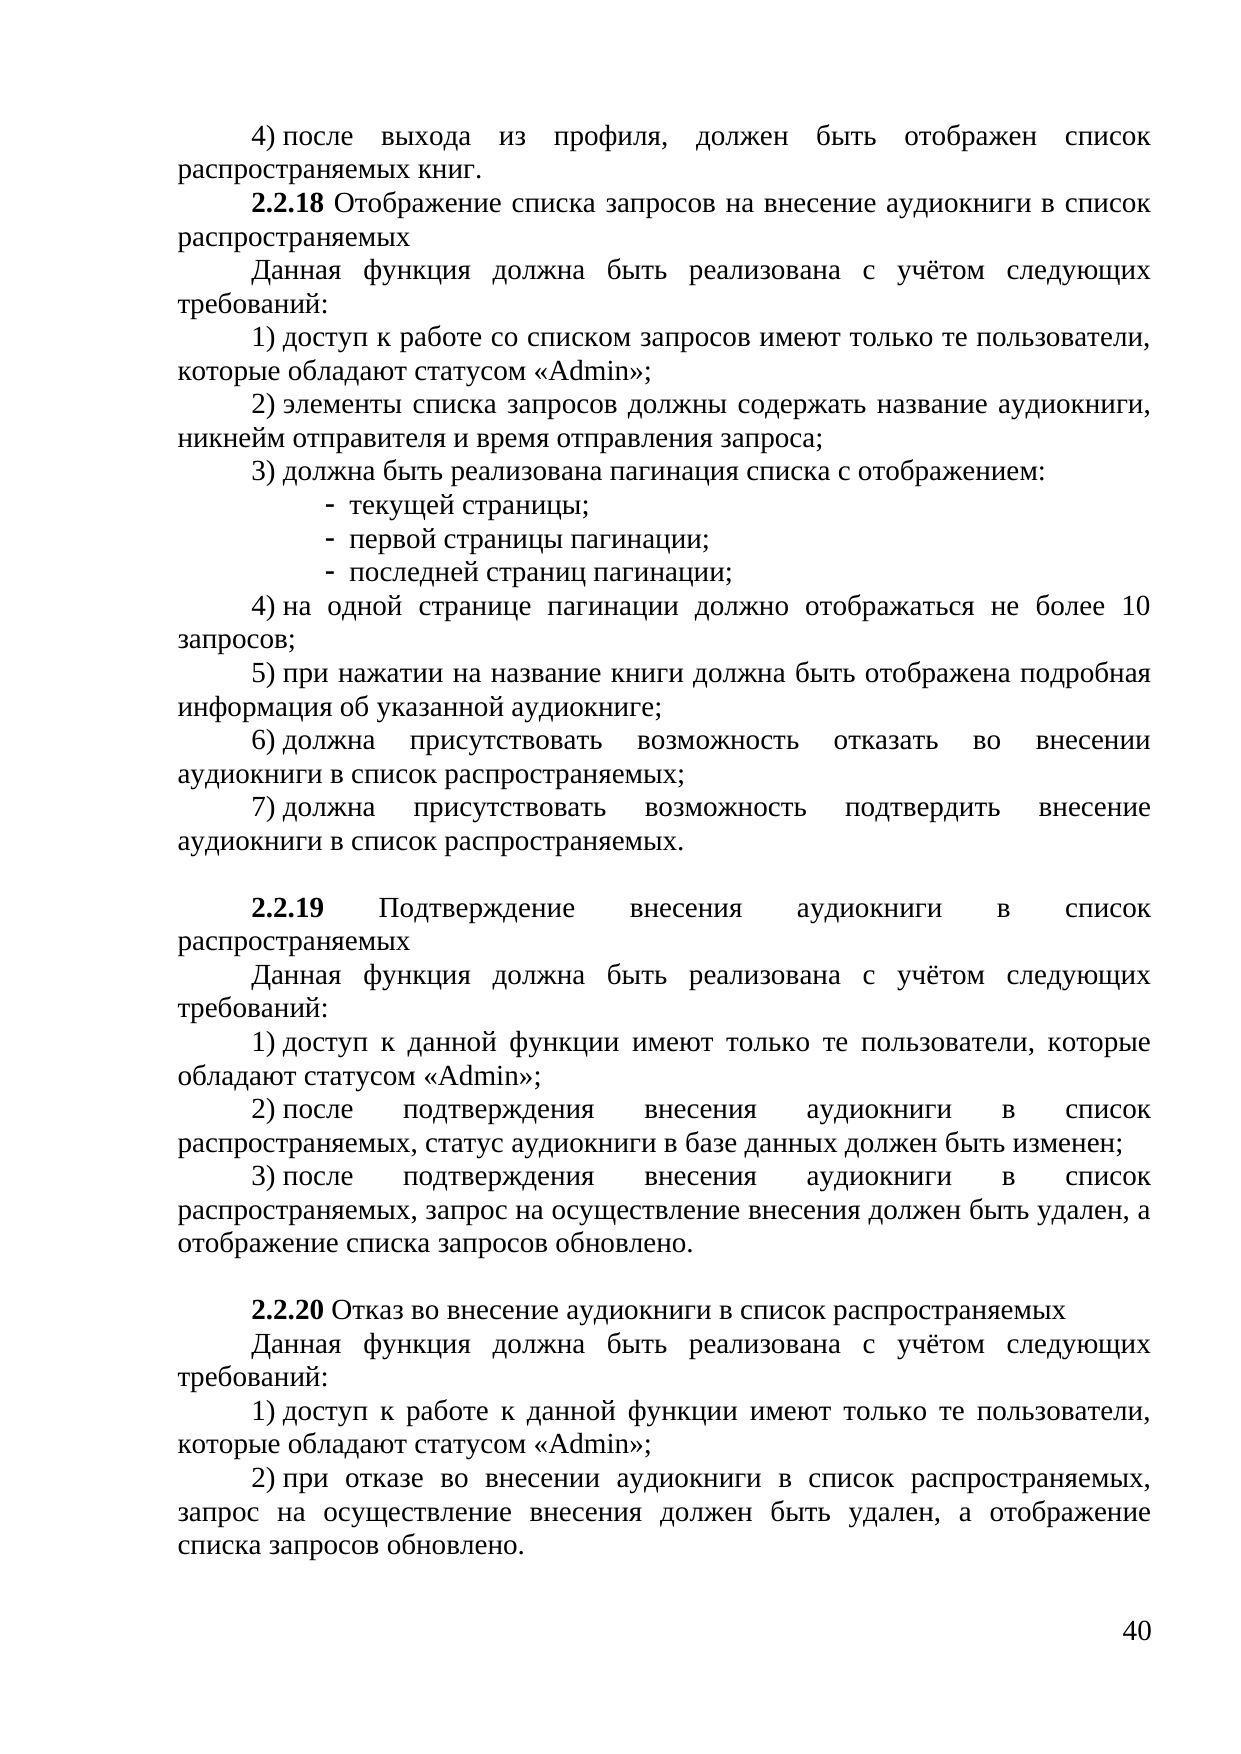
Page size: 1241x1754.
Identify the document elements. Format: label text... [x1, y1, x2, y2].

list доступ к данной функции имеют только те пользователи, которые обладают статусом «Admin»; [177, 1024, 1152, 1091]
list должна быть реализована пагинация списка с отображением: [177, 453, 1152, 487]
list при отказе во внесении аудиокниги в список распространяемых, запрос на осуществление внесения должен быть удален, а отображение списка запросов обновлено. [177, 1460, 1152, 1561]
list доступ к работе к данной функции имеют только те пользователи, которые обладают статусом «Admin»; [177, 1393, 1152, 1460]
list после подтверждения внесения аудиокниги в список распространяемых, запрос на осуществление внесения должен быть удален, а отображение списка запросов обновлено. [177, 1158, 1152, 1259]
list после подтверждения внесения аудиокниги в список распространяемых, статус аудиокниги в базе данных должен быть изменен; [177, 1091, 1152, 1158]
list текущей страницы; [251, 487, 1152, 521]
list элементы списка запросов должны содержать название аудиокниги, никнейм отправителя и время отправления запроса; [177, 386, 1152, 453]
list первой страницы пагинации; [251, 521, 1152, 554]
list должна присутствовать возможность подтвердить внесение аудиокниги в список распространяемых. [177, 789, 1152, 856]
text 2.2.20 Отказ во внесение аудиокниги в список распространяемых [177, 1292, 1152, 1326]
list должна присутствовать возможность отказать во внесении аудиокниги в список распространяемых; [177, 722, 1152, 789]
text 2.2.18 Отображение списка запросов на внесение аудиокниги в список распространяемых [177, 185, 1152, 252]
text Данная функция должна быть реализована с учётом следующих требований: [177, 957, 1152, 1024]
list на одной странице пагинации должно отображаться не более 10 запросов; [177, 588, 1152, 655]
list при нажатии на название книги должна быть отображена подробная информация об указанной аудиокниге; [177, 655, 1152, 722]
text Данная функция должна быть реализована с учётом следующих требований: [177, 1326, 1152, 1393]
list последней страниц пагинации; [251, 554, 1152, 588]
text Данная функция должна быть реализована с учётом следующих требований: [177, 252, 1152, 319]
list доступ к работе со списком запросов имеют только те пользователи, которые обладают статусом «Admin»; [177, 319, 1152, 386]
text 2.2.19 Подтверждение внесения аудиокниги в список распространяемых [177, 890, 1152, 957]
list после выхода из профиля, должен быть отображен список распространяемых книг. [177, 118, 1152, 185]
